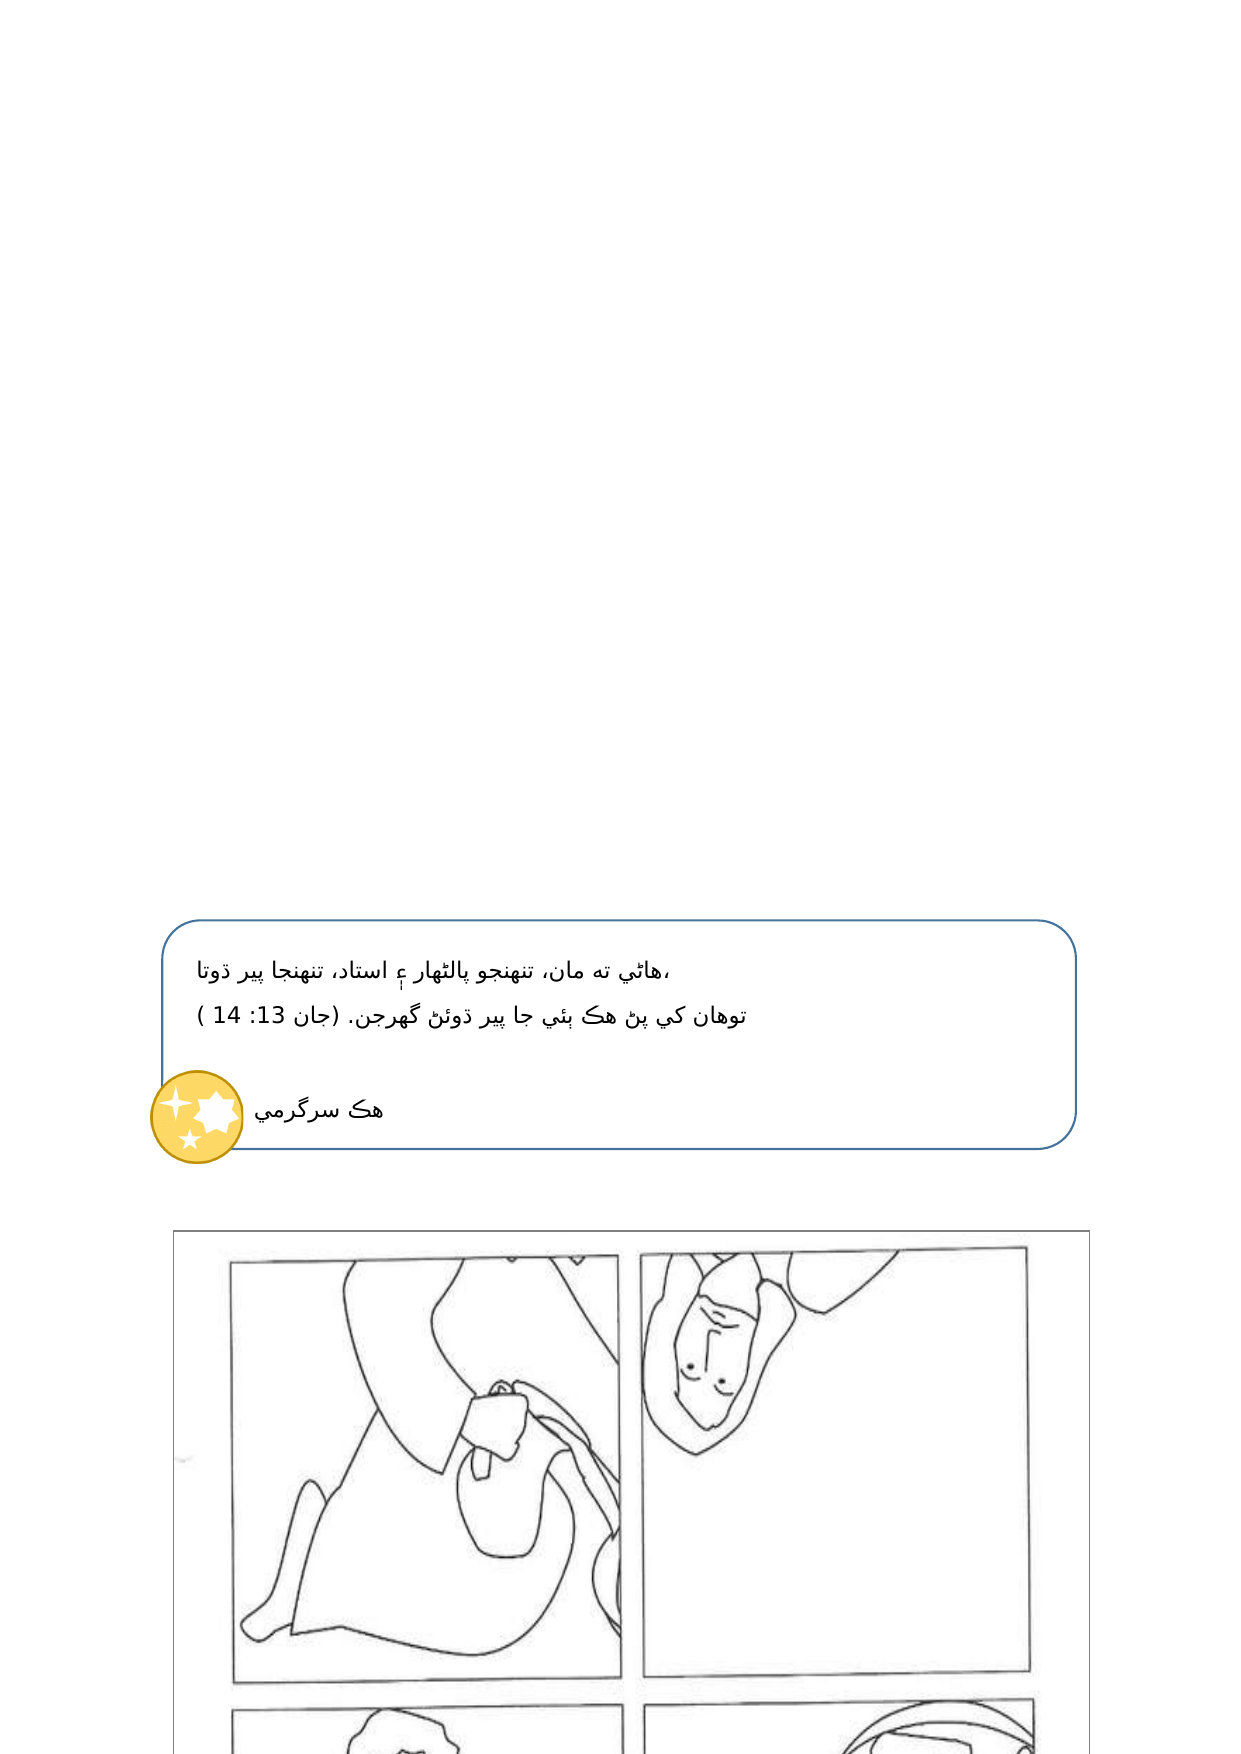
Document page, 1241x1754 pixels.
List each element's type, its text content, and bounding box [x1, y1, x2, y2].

picture [174, 1232, 1089, 1754]
text توهان کي پڻ هڪ ٻئي جا پير ڌوئڻ گهرجن. (جان 13: 14 ) [150, 1003, 1090, 1029]
text هڪ سرگرمي [244, 1096, 1090, 1123]
picture [150, 1070, 244, 1164]
text ھاڻي ته مان، تنھنجو پالڻھار ۽ استاد، تنھنجا پير ڌوتا، [150, 957, 1090, 984]
